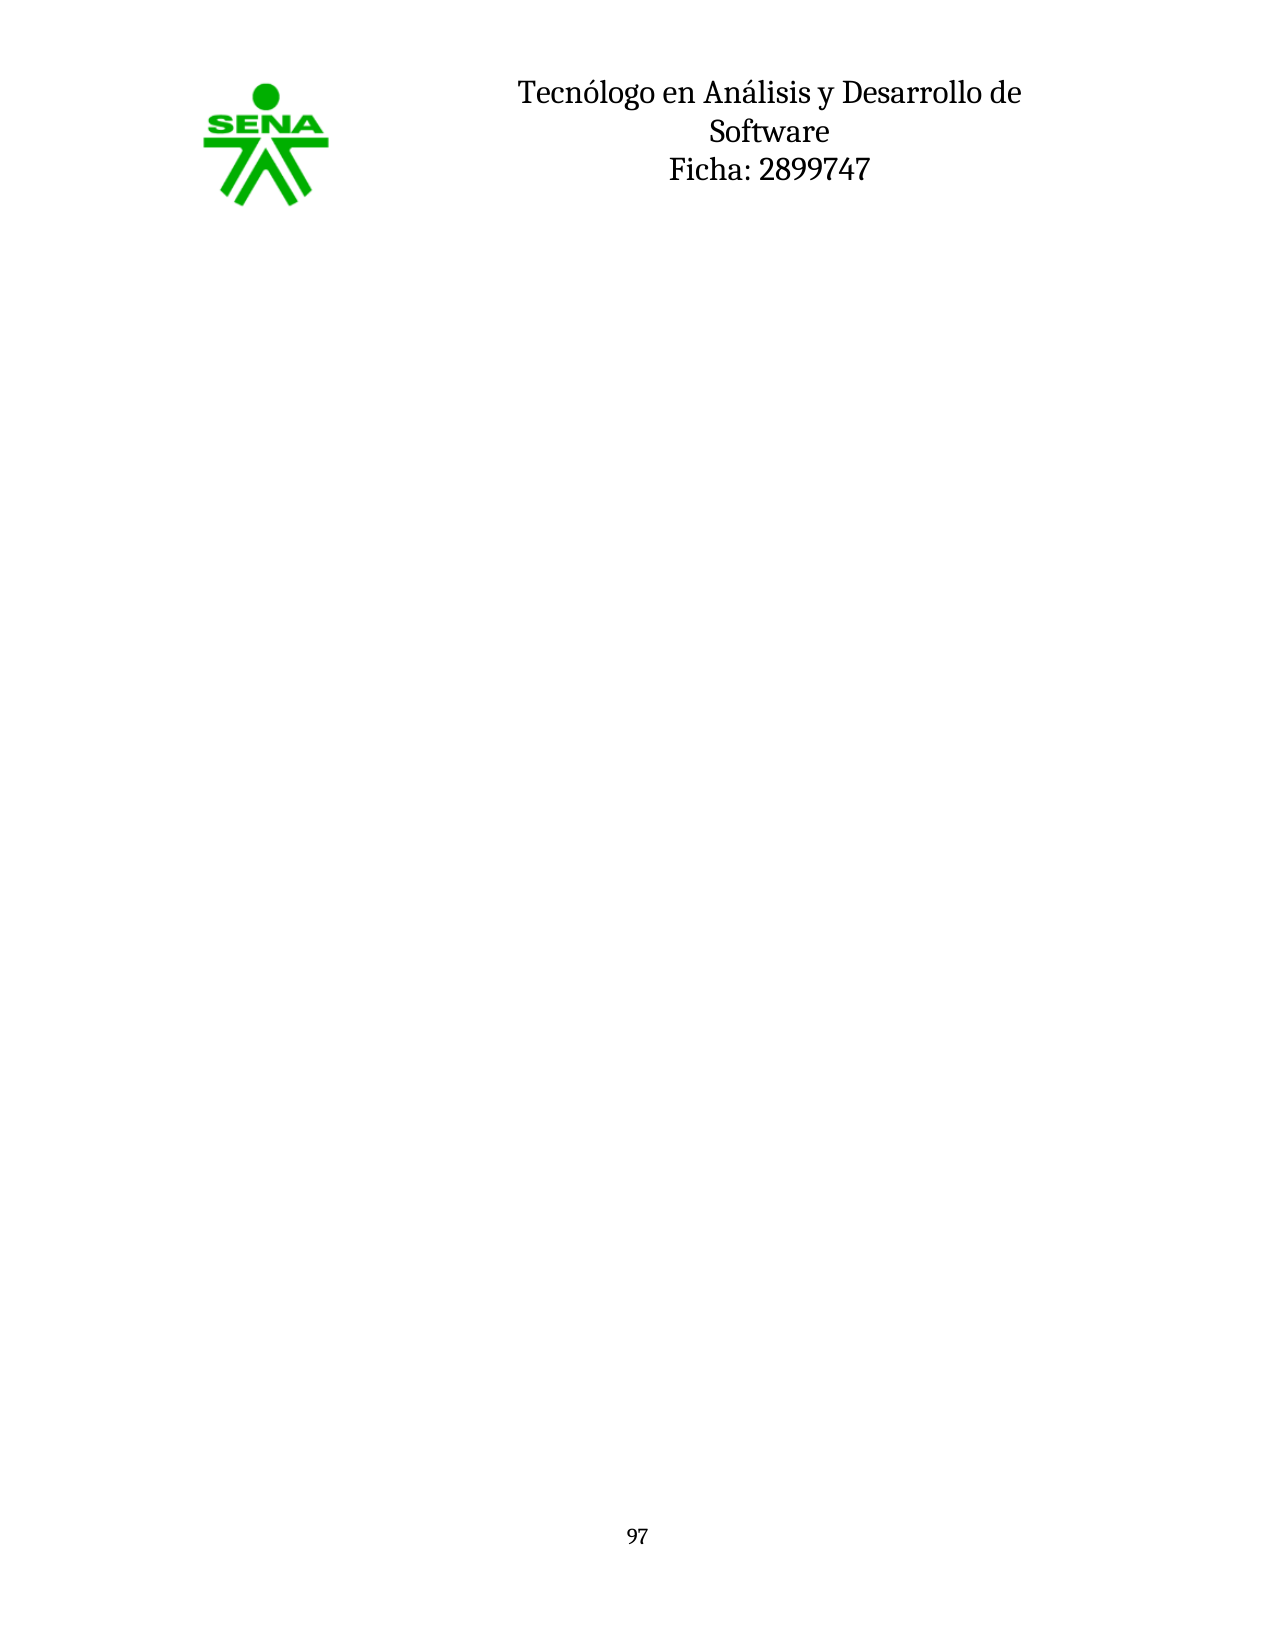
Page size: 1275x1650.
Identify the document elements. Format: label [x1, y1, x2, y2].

picture [185, 73, 342, 222]
